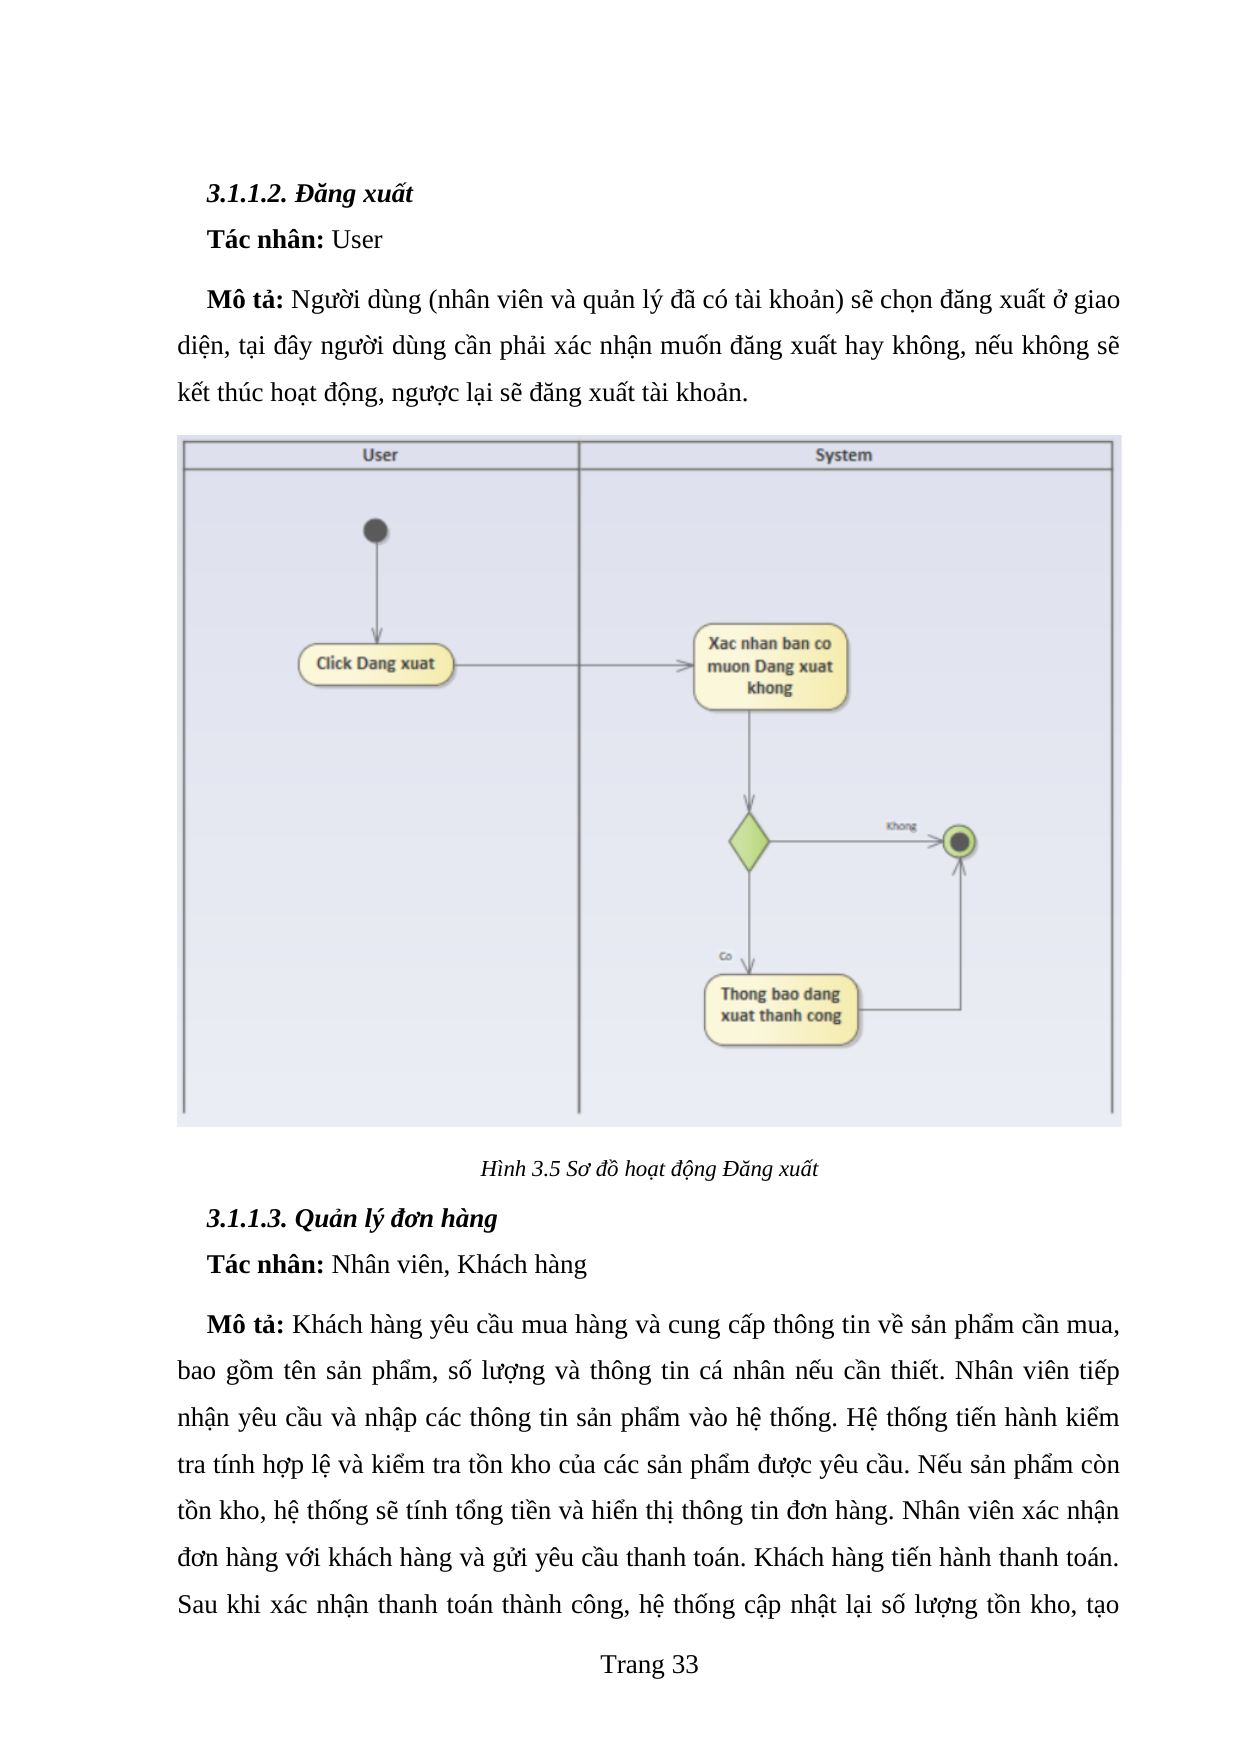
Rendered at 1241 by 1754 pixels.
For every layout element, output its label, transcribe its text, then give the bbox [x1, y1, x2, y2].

subtitle Đăng xuất [207, 177, 1122, 208]
text Tác nhân: Nhân viên, Khách hàng [177, 1249, 1122, 1280]
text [177, 1308, 1122, 1619]
picture [177, 435, 1122, 1127]
subtitle Quản lý đơn hàng [207, 1202, 1122, 1233]
text Tác nhân: User [177, 224, 1122, 255]
text Mô tả: Người dùng (nhân viên và quản lý đã có tài khoản) sẽ chọn đăng xuất ở giao diện, tại đây người dùng cần phải xác nhận muốn đăng xuất hay không, nếu không sẽ kết thúc hoạt động, ngược lại sẽ đăng xuất tài khoản. [177, 283, 1122, 407]
